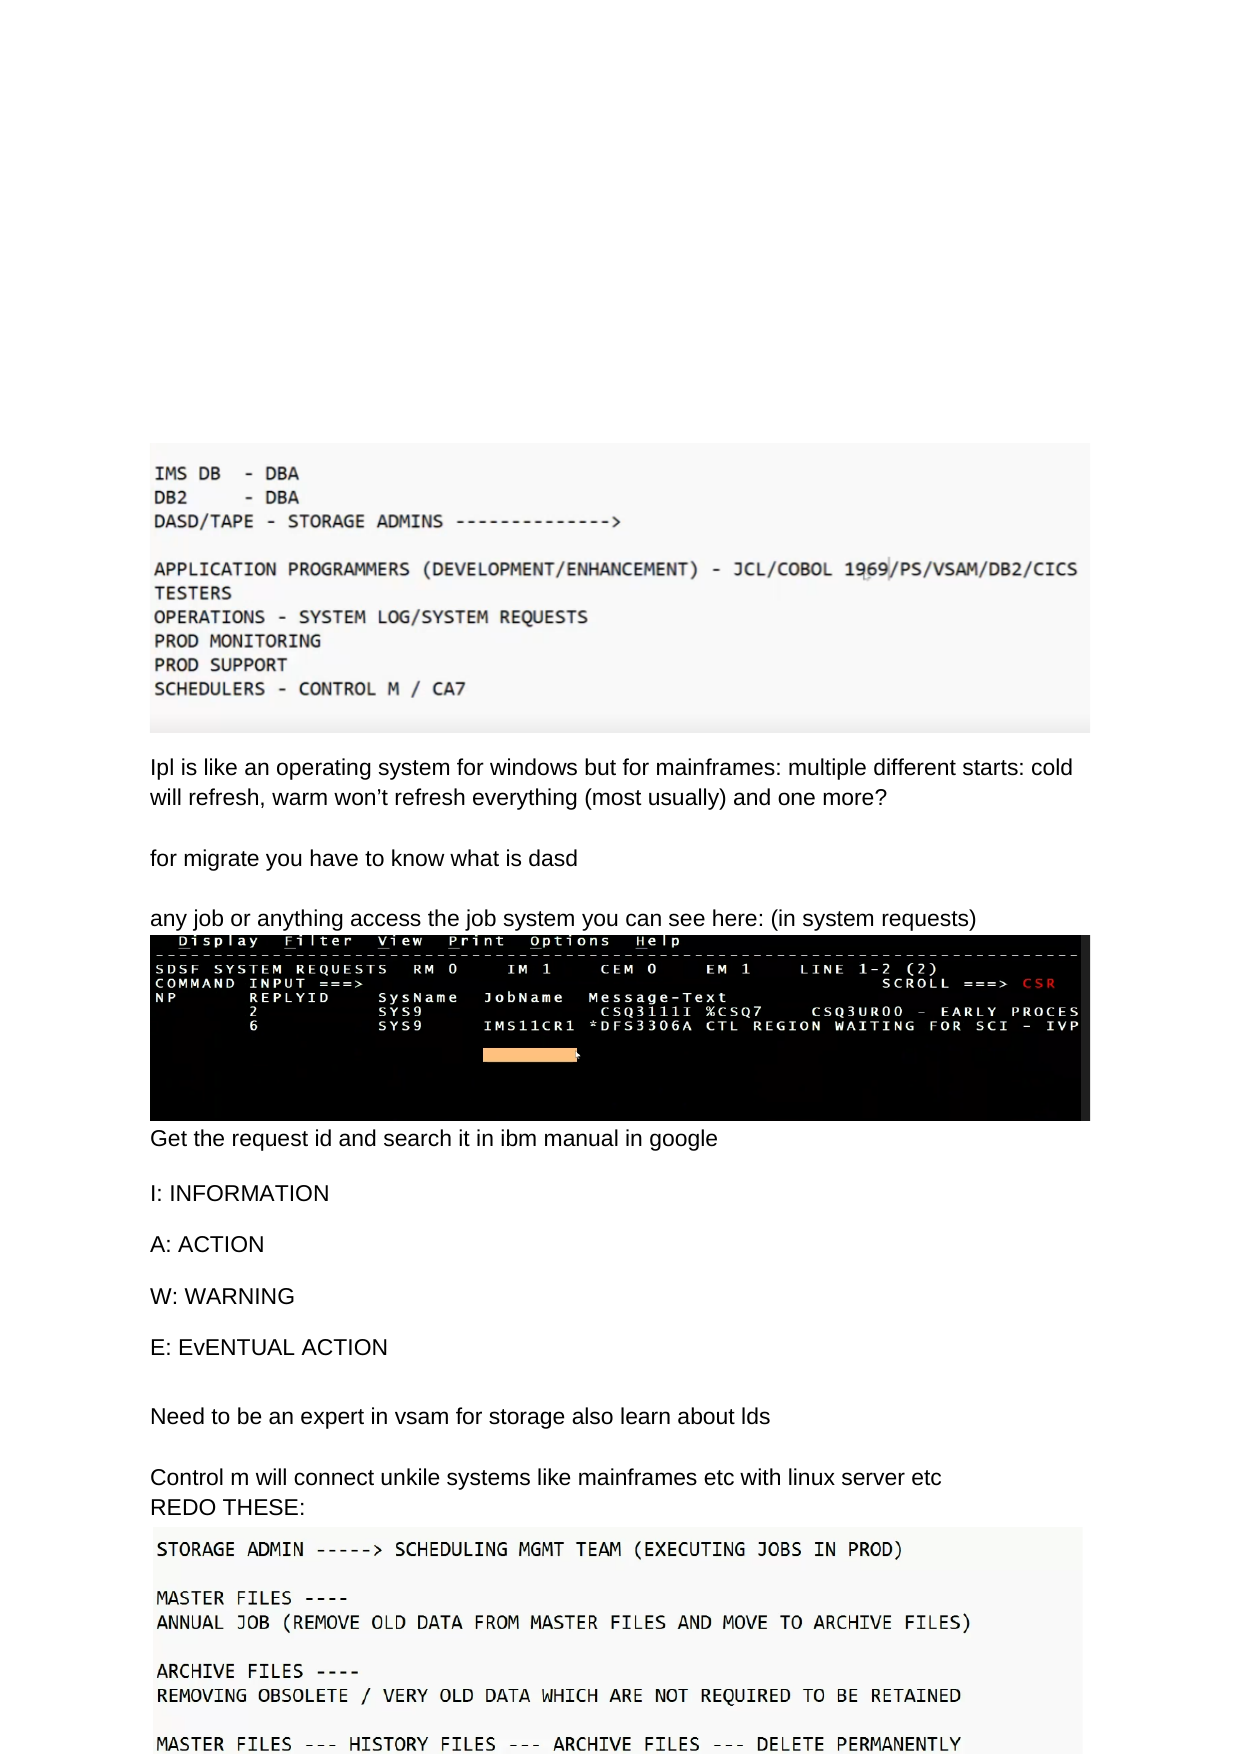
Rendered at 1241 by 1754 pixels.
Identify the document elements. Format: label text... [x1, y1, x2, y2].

text for migrate you have to know what is dasd [150, 845, 1090, 871]
text A: ACTION [150, 1231, 1090, 1258]
text W: WARNING [150, 1283, 1090, 1309]
text Get the request id and search it in ibm manual in google [150, 1125, 1090, 1151]
text Need to be an expert in vsam for storage also learn about lds [150, 1403, 1090, 1429]
text I: INFORMATION [150, 1180, 1090, 1206]
text Ipl is like an operating system for windows but for mainframes: multiple different starts: cold will refresh, warm won’t refresh everything (most usually) and one more? [150, 754, 1090, 811]
picture [149, 443, 1091, 733]
text any job or anything access the job system you can see here: (in system requests) [150, 905, 1090, 932]
picture [153, 1527, 1083, 1754]
text E: EvENTUAL ACTION [150, 1334, 1090, 1360]
picture [150, 935, 1091, 1121]
text REDO THESE: [150, 1494, 1090, 1520]
text Control m will connect unkile systems like mainframes etc with linux server etc [150, 1463, 1090, 1490]
